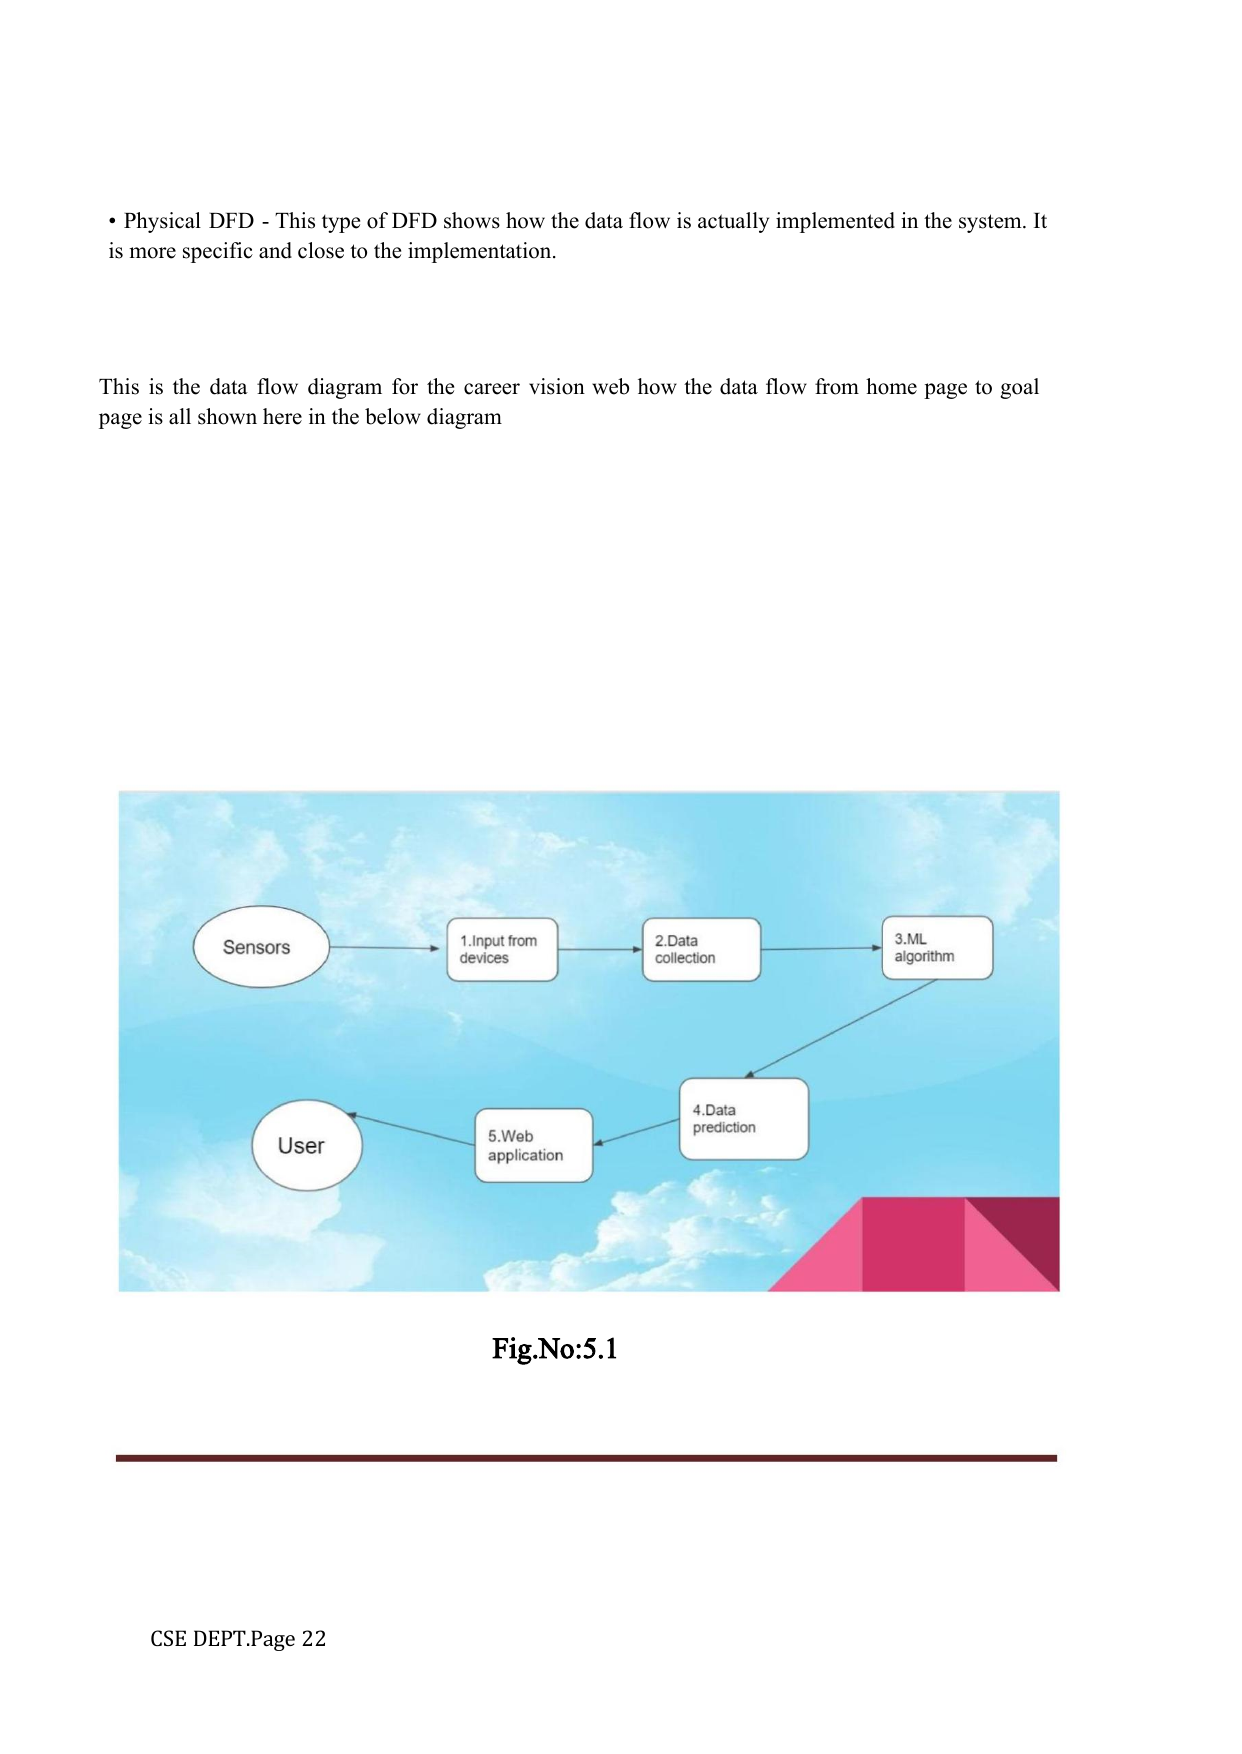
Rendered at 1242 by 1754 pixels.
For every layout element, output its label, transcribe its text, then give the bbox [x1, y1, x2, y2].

list is more specific and close to the implementation. [108, 238, 1072, 264]
list • Physical DFD - This type of DFD shows how the data flow is actually implemented in the system. It [108, 208, 1072, 233]
picture [0, 0, 1209, 1594]
list Fig.No:5.1 [492, 1332, 659, 1364]
list page is all shown here in the below diagram [99, 404, 1063, 430]
list This is the data flow diagram for the career vision web how the data flow from home page to goal [99, 374, 1063, 399]
list CSE DEPT.Page 22 [150, 1624, 349, 1652]
